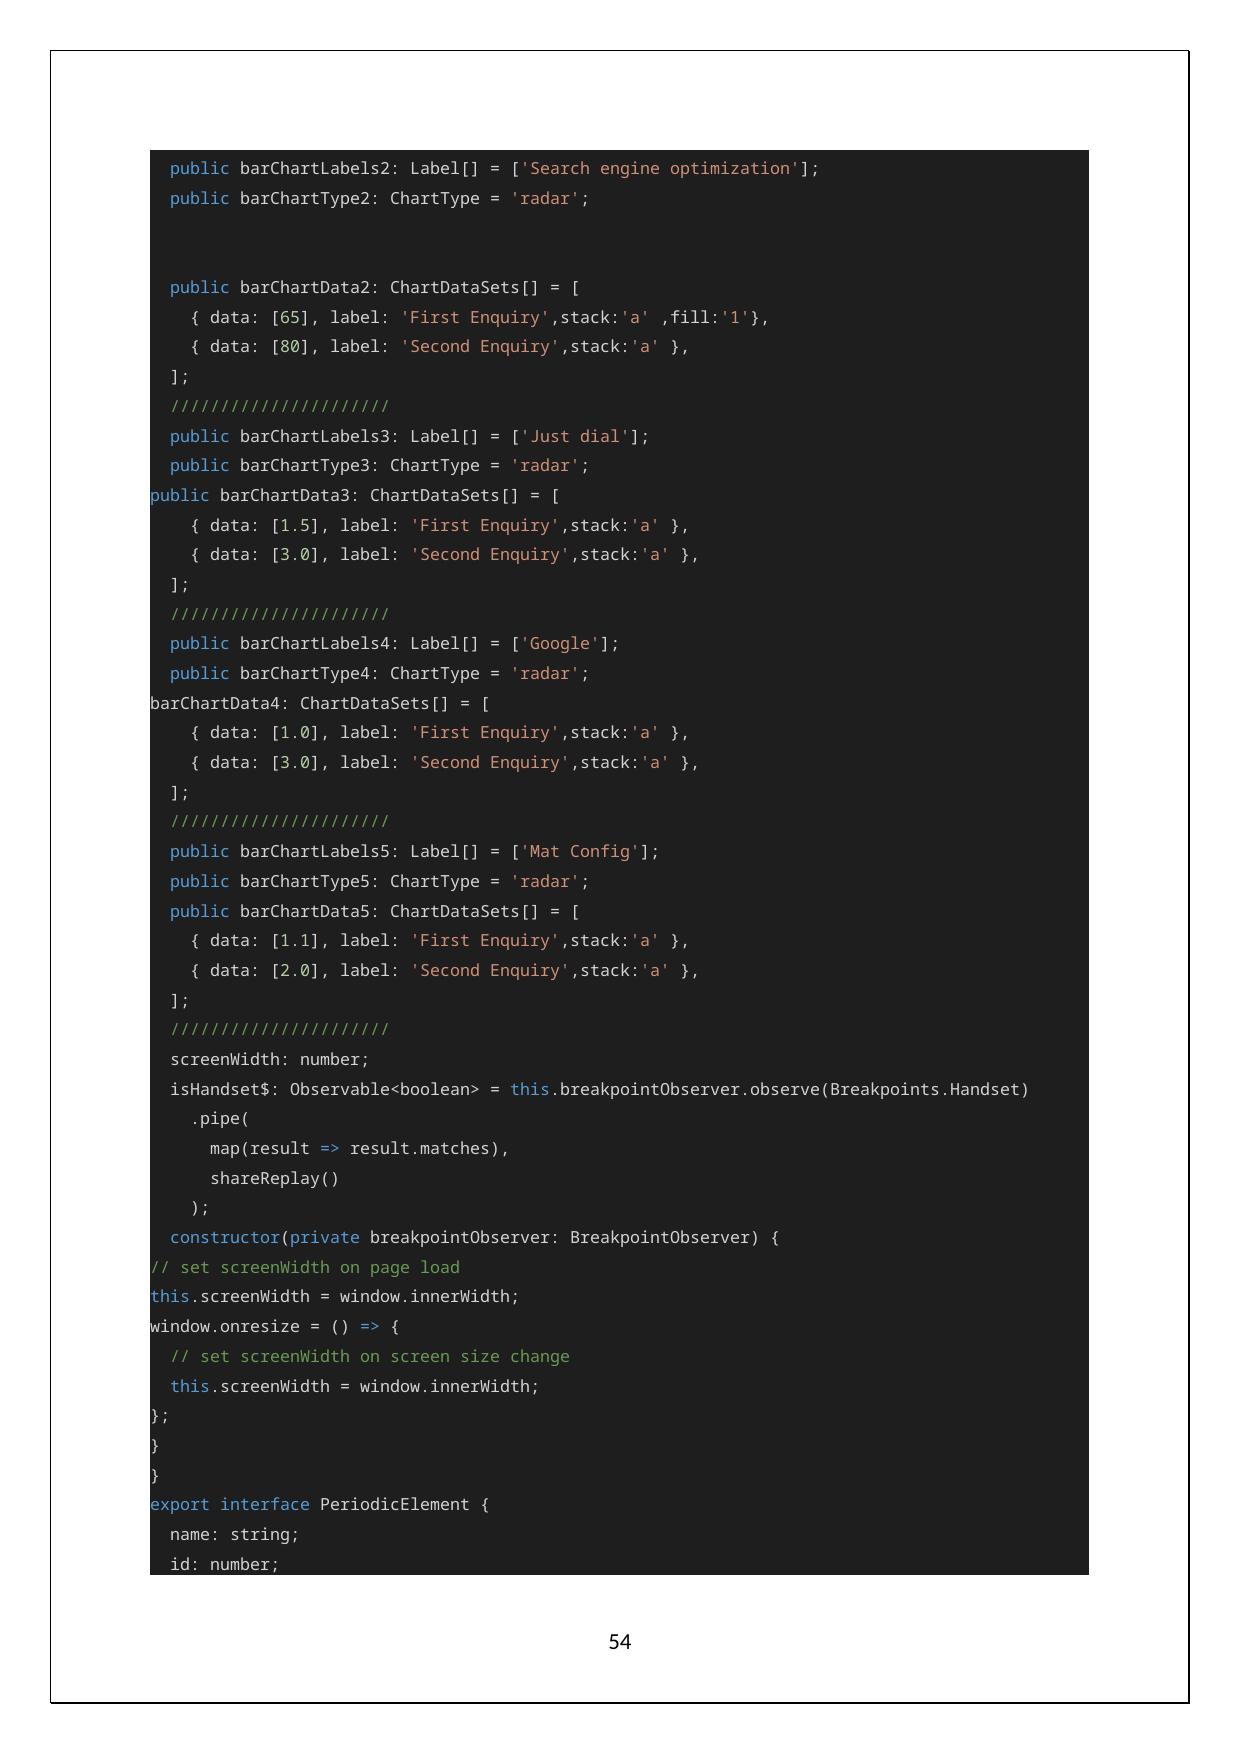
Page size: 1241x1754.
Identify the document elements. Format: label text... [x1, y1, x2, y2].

text public barChartType2: ChartType = 'radar'; [150, 180, 1089, 209]
text map(result => result.matches), [150, 1130, 1089, 1159]
text public barChartType4: ChartType = 'radar'; [150, 655, 1089, 684]
text public barChartLabels4: Label[] = ['Google']; [150, 625, 1089, 655]
text public barChartType5: ChartType = 'radar'; [150, 862, 1089, 892]
text { data: [3.0], label: 'Second Enquiry',stack:'a' }, [150, 744, 1089, 773]
text public barChartType3: ChartType = 'radar'; [150, 447, 1089, 477]
text public barChartData5: ChartDataSets[] = [ [150, 892, 1089, 922]
text // set screenWidth on page load [150, 1248, 1089, 1278]
text }; [150, 1397, 1089, 1427]
text ]; [150, 566, 1089, 595]
text { data: [2.0], label: 'Second Enquiry',stack:'a' }, [150, 952, 1089, 981]
text public barChartLabels3: Label[] = ['Just dial']; [150, 417, 1089, 447]
text ////////////////////// [150, 387, 1089, 417]
text this.screenWidth = window.innerWidth; [150, 1367, 1089, 1397]
text this.screenWidth = window.innerWidth; [150, 1278, 1089, 1308]
text ////////////////////// [150, 803, 1089, 833]
text public barChartData2: ChartDataSets[] = [ [150, 269, 1089, 298]
text .pipe( [150, 1100, 1089, 1130]
text { data: [1.5], label: 'First Enquiry',stack:'a' }, [150, 506, 1089, 536]
text window.onresize = () => { [150, 1308, 1089, 1337]
text { data: [1.0], label: 'First Enquiry',stack:'a' }, [150, 714, 1089, 744]
text ]; [150, 981, 1089, 1011]
text ////////////////////// [150, 1011, 1089, 1041]
text id: number; [150, 1545, 1089, 1575]
text shareReplay() [150, 1159, 1089, 1189]
text } [150, 1427, 1089, 1456]
text ); [150, 1189, 1089, 1219]
text // set screenWidth on screen size change [150, 1337, 1089, 1367]
text ////////////////////// [150, 595, 1089, 625]
text { data: [65], label: 'First Enquiry',stack:'a' ,fill:'1'}, [150, 298, 1089, 328]
text screenWidth: number; [150, 1041, 1089, 1070]
text isHandset$: Observable<boolean> = this.breakpointObserver.observe(Breakpoints.Handset) [150, 1070, 1089, 1100]
text public barChartLabels2: Label[] = ['Search engine optimization']; [150, 150, 1089, 180]
text public barChartData3: ChartDataSets[] = [ [150, 477, 1089, 506]
text { data: [1.1], label: 'First Enquiry',stack:'a' }, [150, 922, 1089, 952]
text ]; [150, 773, 1089, 803]
text { data: [3.0], label: 'Second Enquiry',stack:'a' }, [150, 536, 1089, 566]
text ]; [150, 358, 1089, 387]
text barChartData4: ChartDataSets[] = [ [150, 684, 1089, 714]
text export interface PeriodicElement { [150, 1486, 1089, 1516]
text { data: [80], label: 'Second Enquiry',stack:'a' }, [150, 328, 1089, 358]
text public barChartLabels5: Label[] = ['Mat Config']; [150, 833, 1089, 862]
text name: string; [150, 1516, 1089, 1545]
text } [150, 1456, 1089, 1486]
text constructor(private breakpointObserver: BreakpointObserver) { [150, 1219, 1089, 1248]
